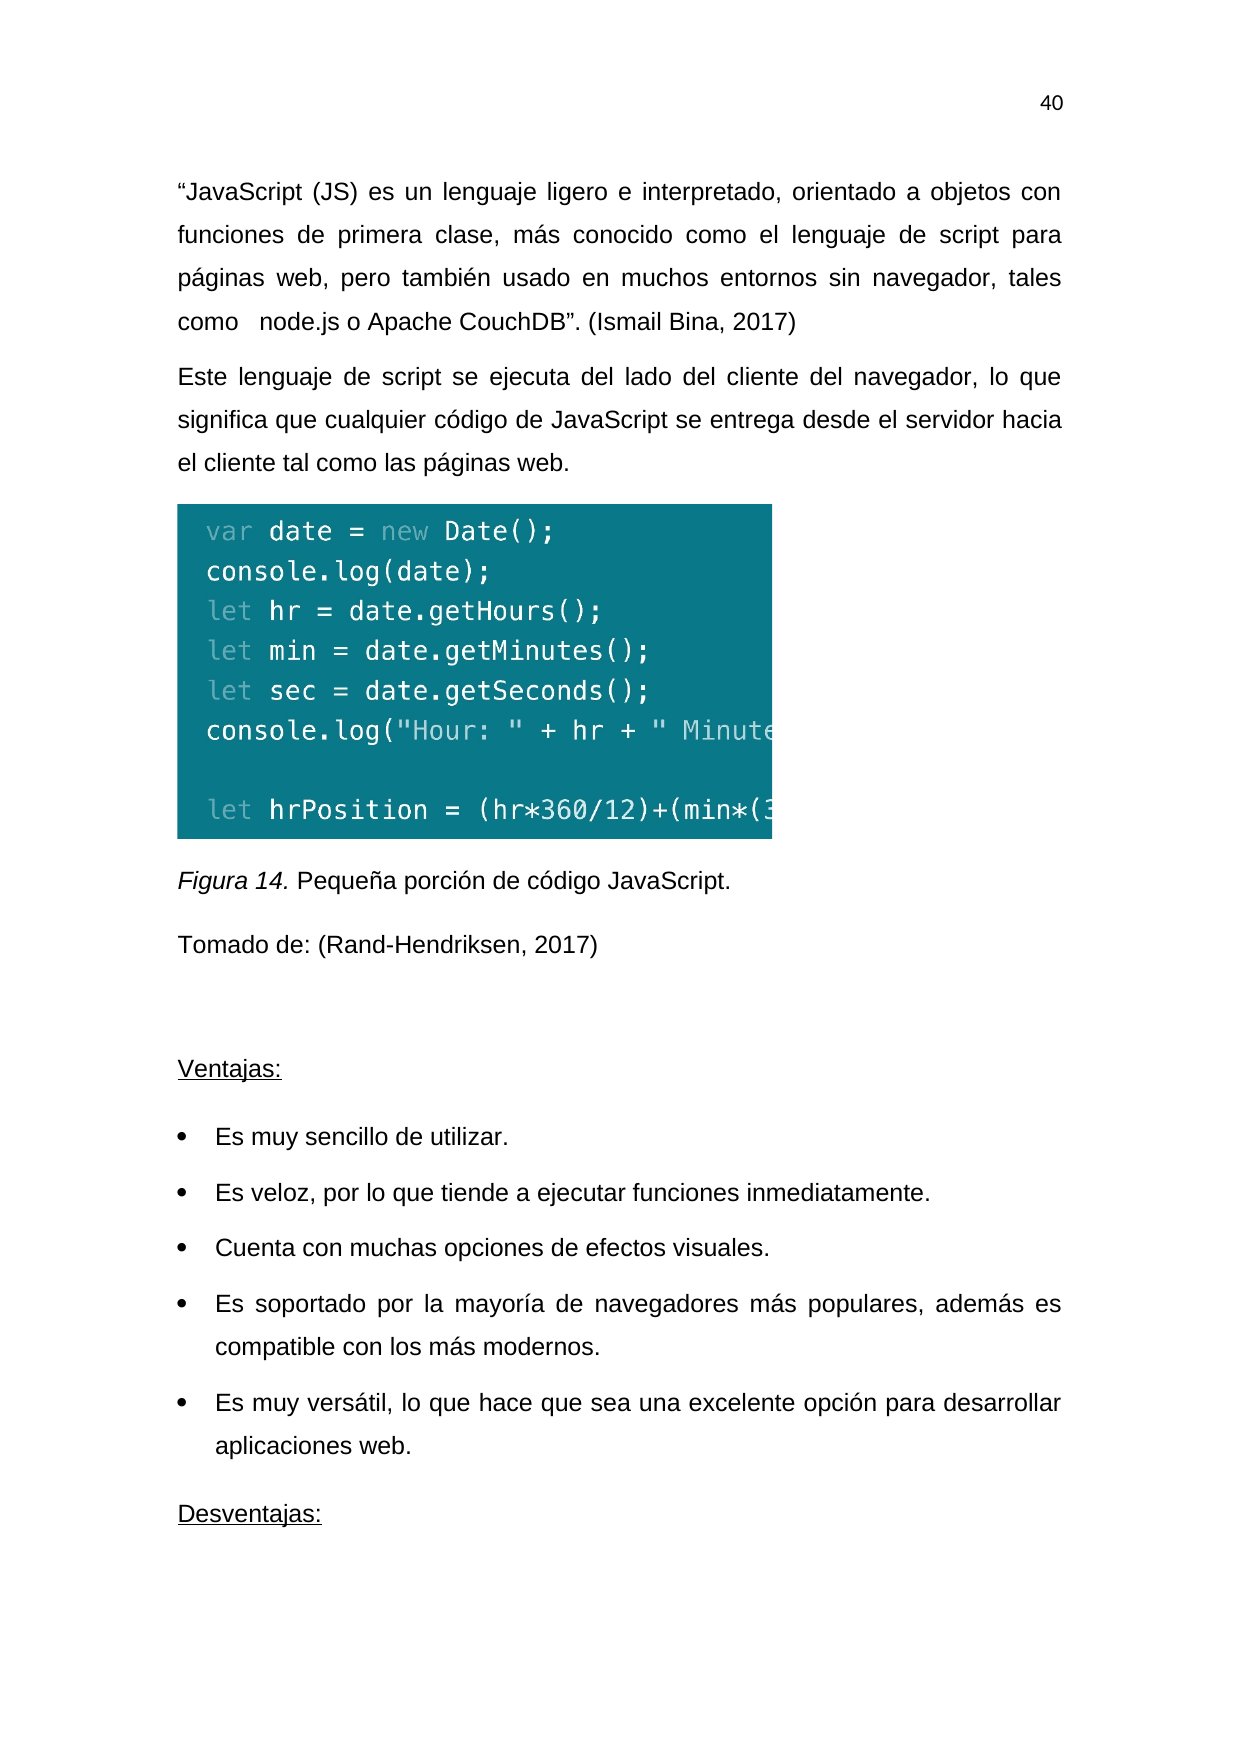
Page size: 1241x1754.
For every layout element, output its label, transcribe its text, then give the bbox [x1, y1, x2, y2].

text Tomado de: [177, 930, 1063, 959]
text “JavaScript (JS) es un lenguaje ligero e interpretado, orientado a objetos con funciones de primera clase, más conocido como el lenguaje de script para páginas web, pero también usado en muchos entornos sin navegador, tales como node.js o Apache CouchDB”. (Ismail Bina, 2017) [177, 177, 1063, 335]
list Es muy versátil, lo que hace que sea una excelente opción para desarrollar aplicaciones web. [177, 1388, 1063, 1460]
text Desventajas: [177, 1499, 1063, 1528]
list Es muy sencillo de utilizar. [177, 1122, 1063, 1151]
text Este lenguaje de script se ejecuta del lado del cliente del navegador, lo que significa que cualquier código de JavaScript se entrega desde el servidor hacia el cliente tal como las páginas web. [177, 362, 1063, 477]
list Es veloz, por lo que tiende a ejecutar funciones inmediatamente. [177, 1177, 1063, 1206]
picture [177, 504, 773, 839]
text Ventajas: [177, 1054, 1063, 1082]
text Figura 14. Pequeña porción de código JavaScript. [177, 866, 1063, 895]
list Cuenta con muchas opciones de efectos visuales. [177, 1233, 1063, 1262]
list Es soportado por la mayoría de navegadores más populares, además es compatible con los más modernos. [177, 1289, 1063, 1361]
